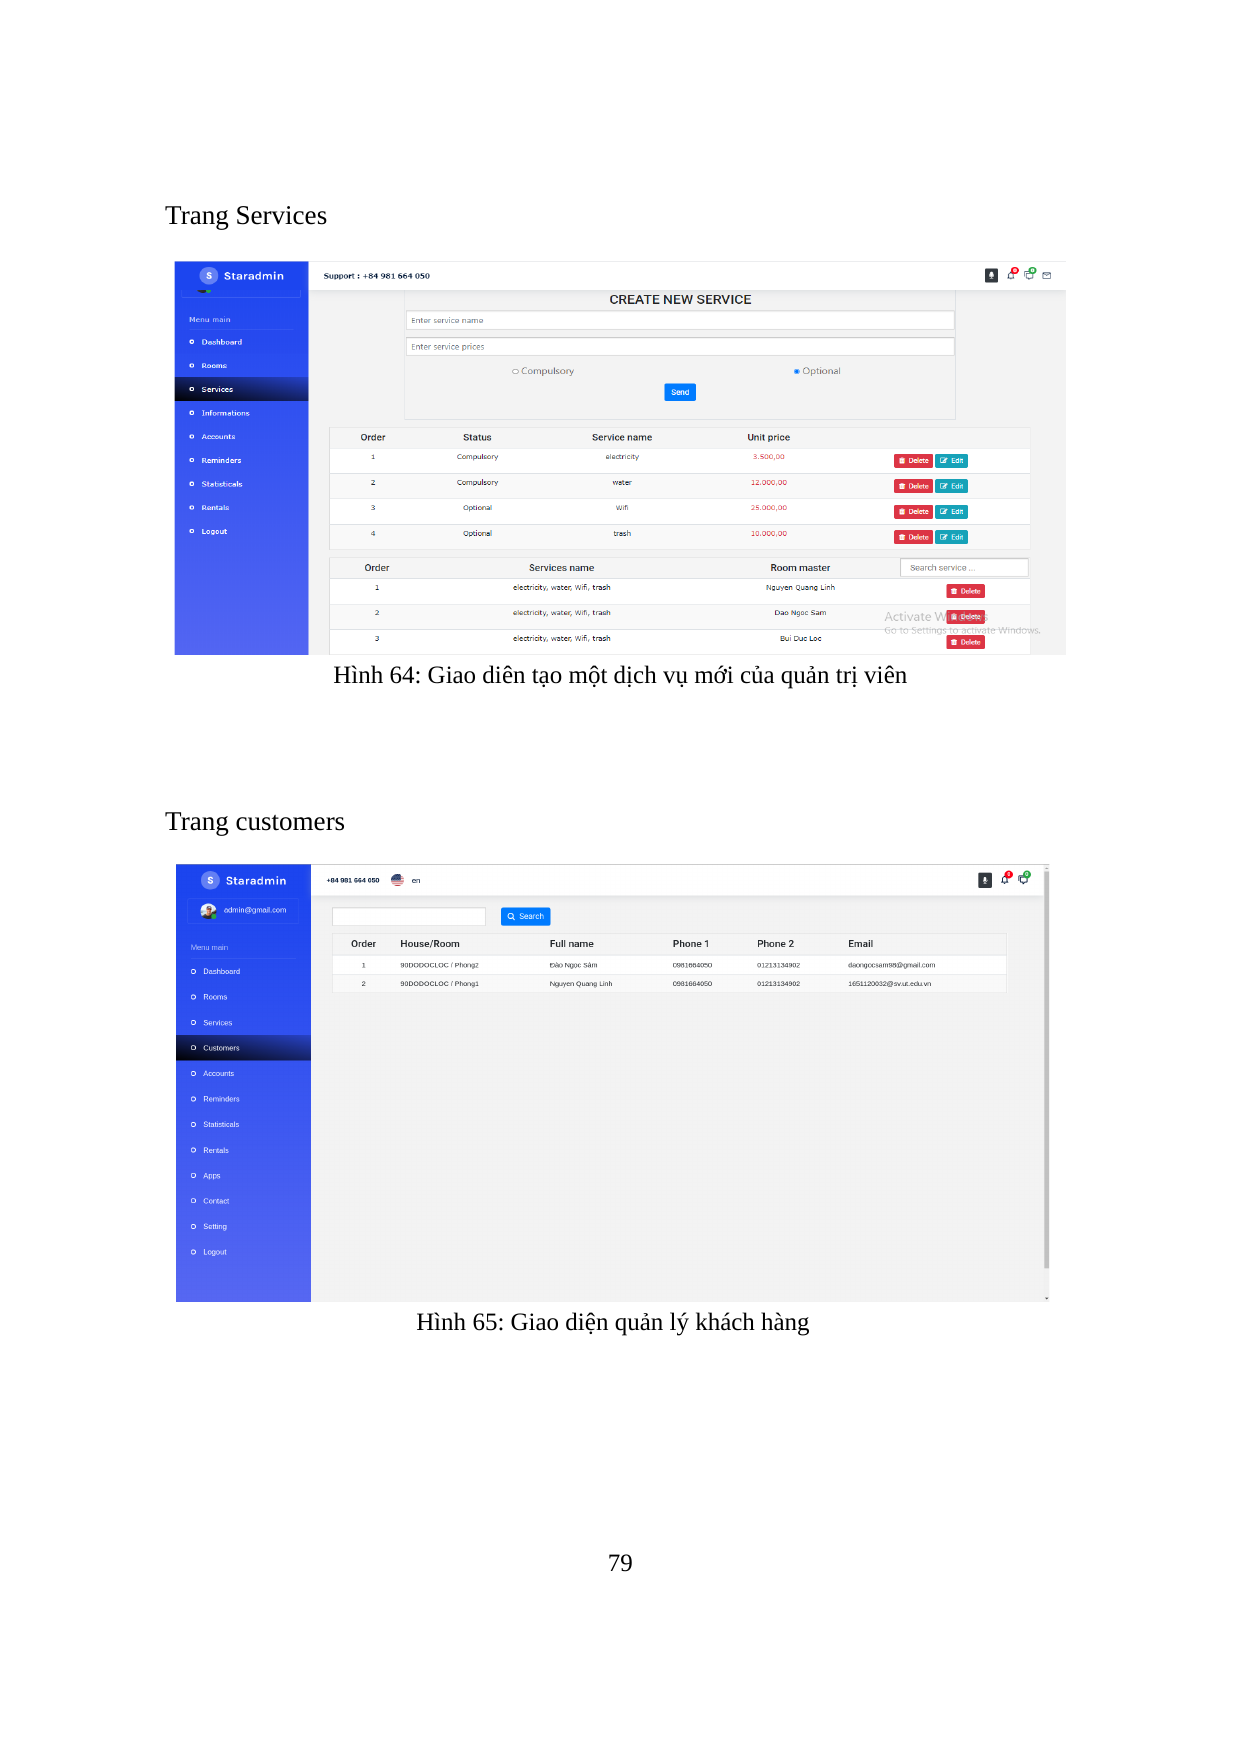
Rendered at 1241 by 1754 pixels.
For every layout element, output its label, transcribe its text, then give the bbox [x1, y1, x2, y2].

picture [174, 258, 1066, 655]
text Trang customers [118, 806, 1122, 837]
text Trang Services [118, 199, 1122, 231]
picture [176, 864, 1050, 1302]
